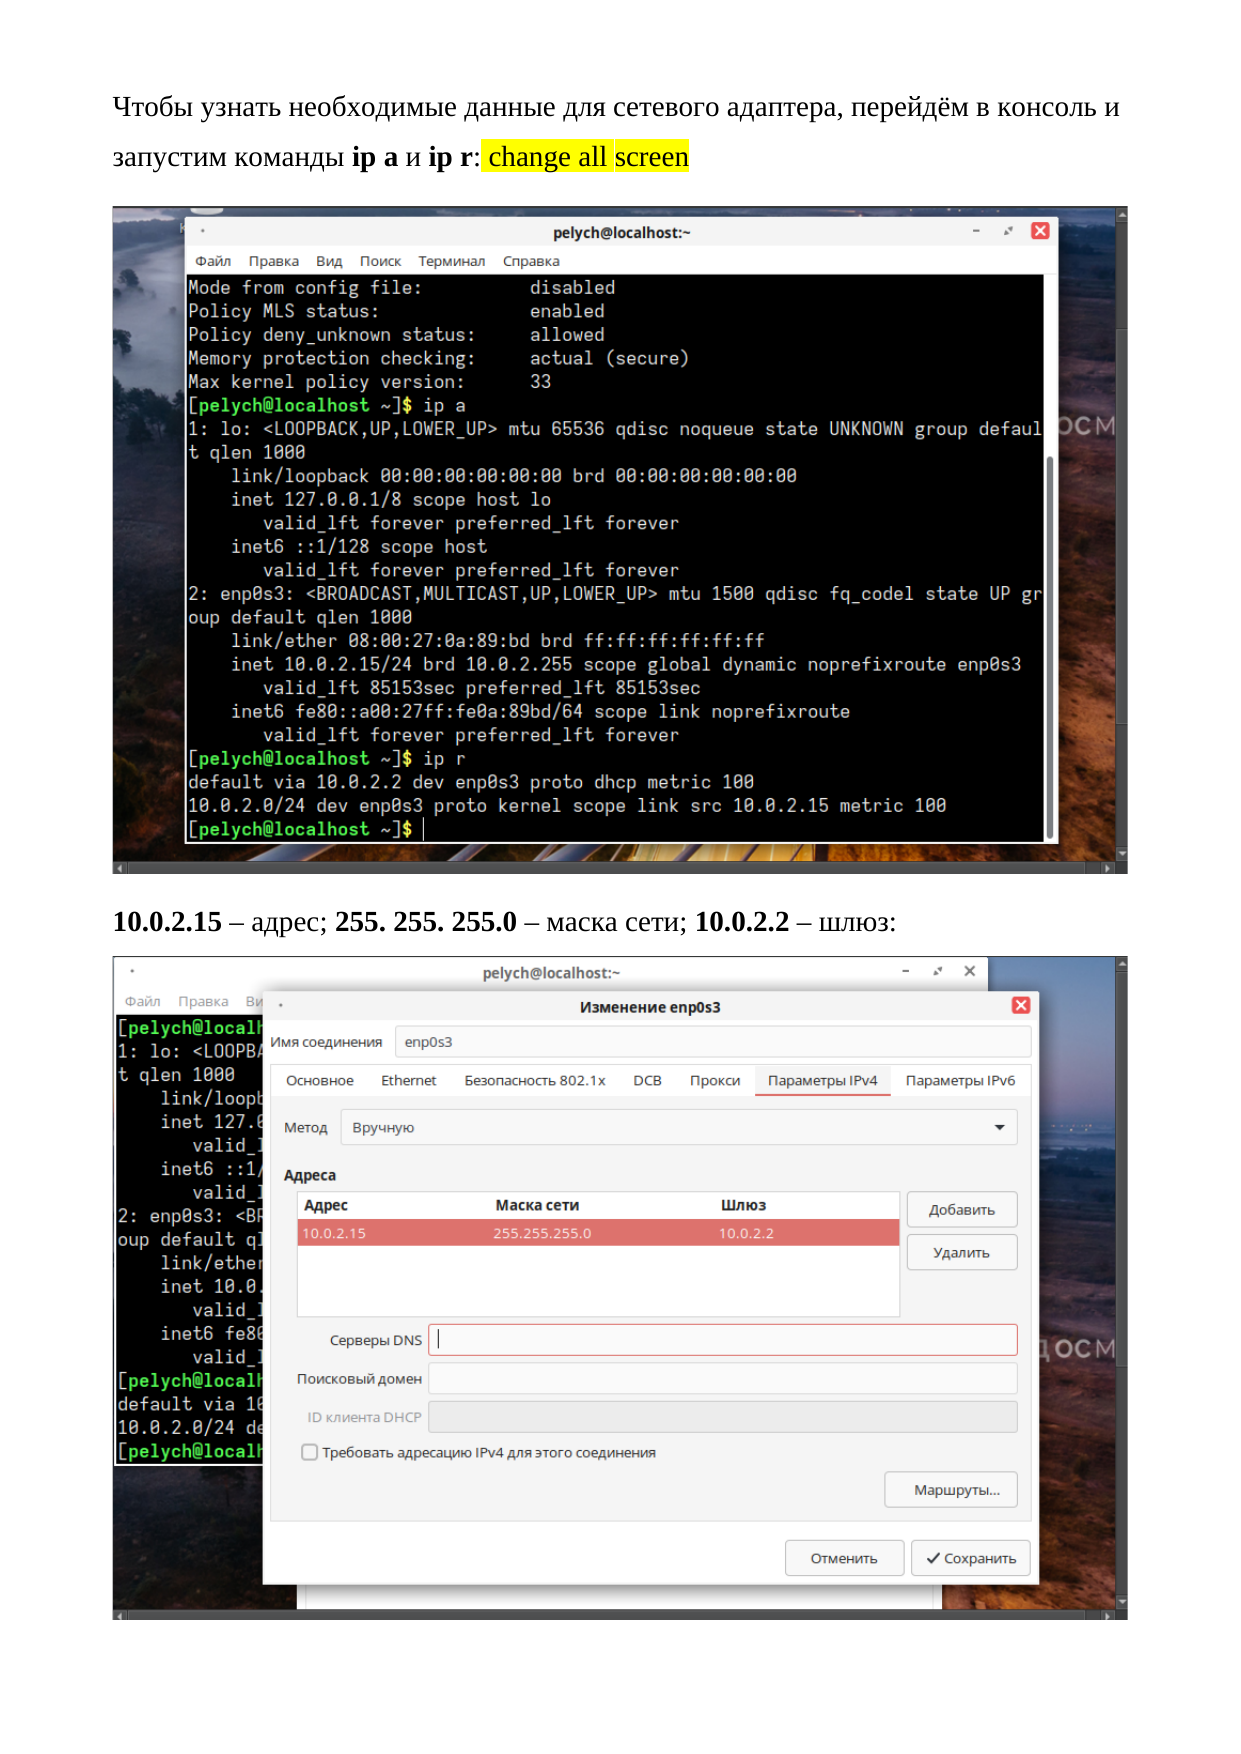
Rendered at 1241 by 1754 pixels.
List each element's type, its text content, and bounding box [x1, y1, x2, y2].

text 10.0.2.15 – адрес; 255. 255. 255.0 – маска сети; 10.0.2.2 – шлюз: [112, 904, 1128, 937]
picture [112, 206, 1128, 874]
text Чтобы узнать необходимые данные для сетевого адаптера, перейдём в консоль и запустим команды ip a и ip r: change all screen [112, 89, 1128, 172]
picture [112, 956, 1128, 1620]
